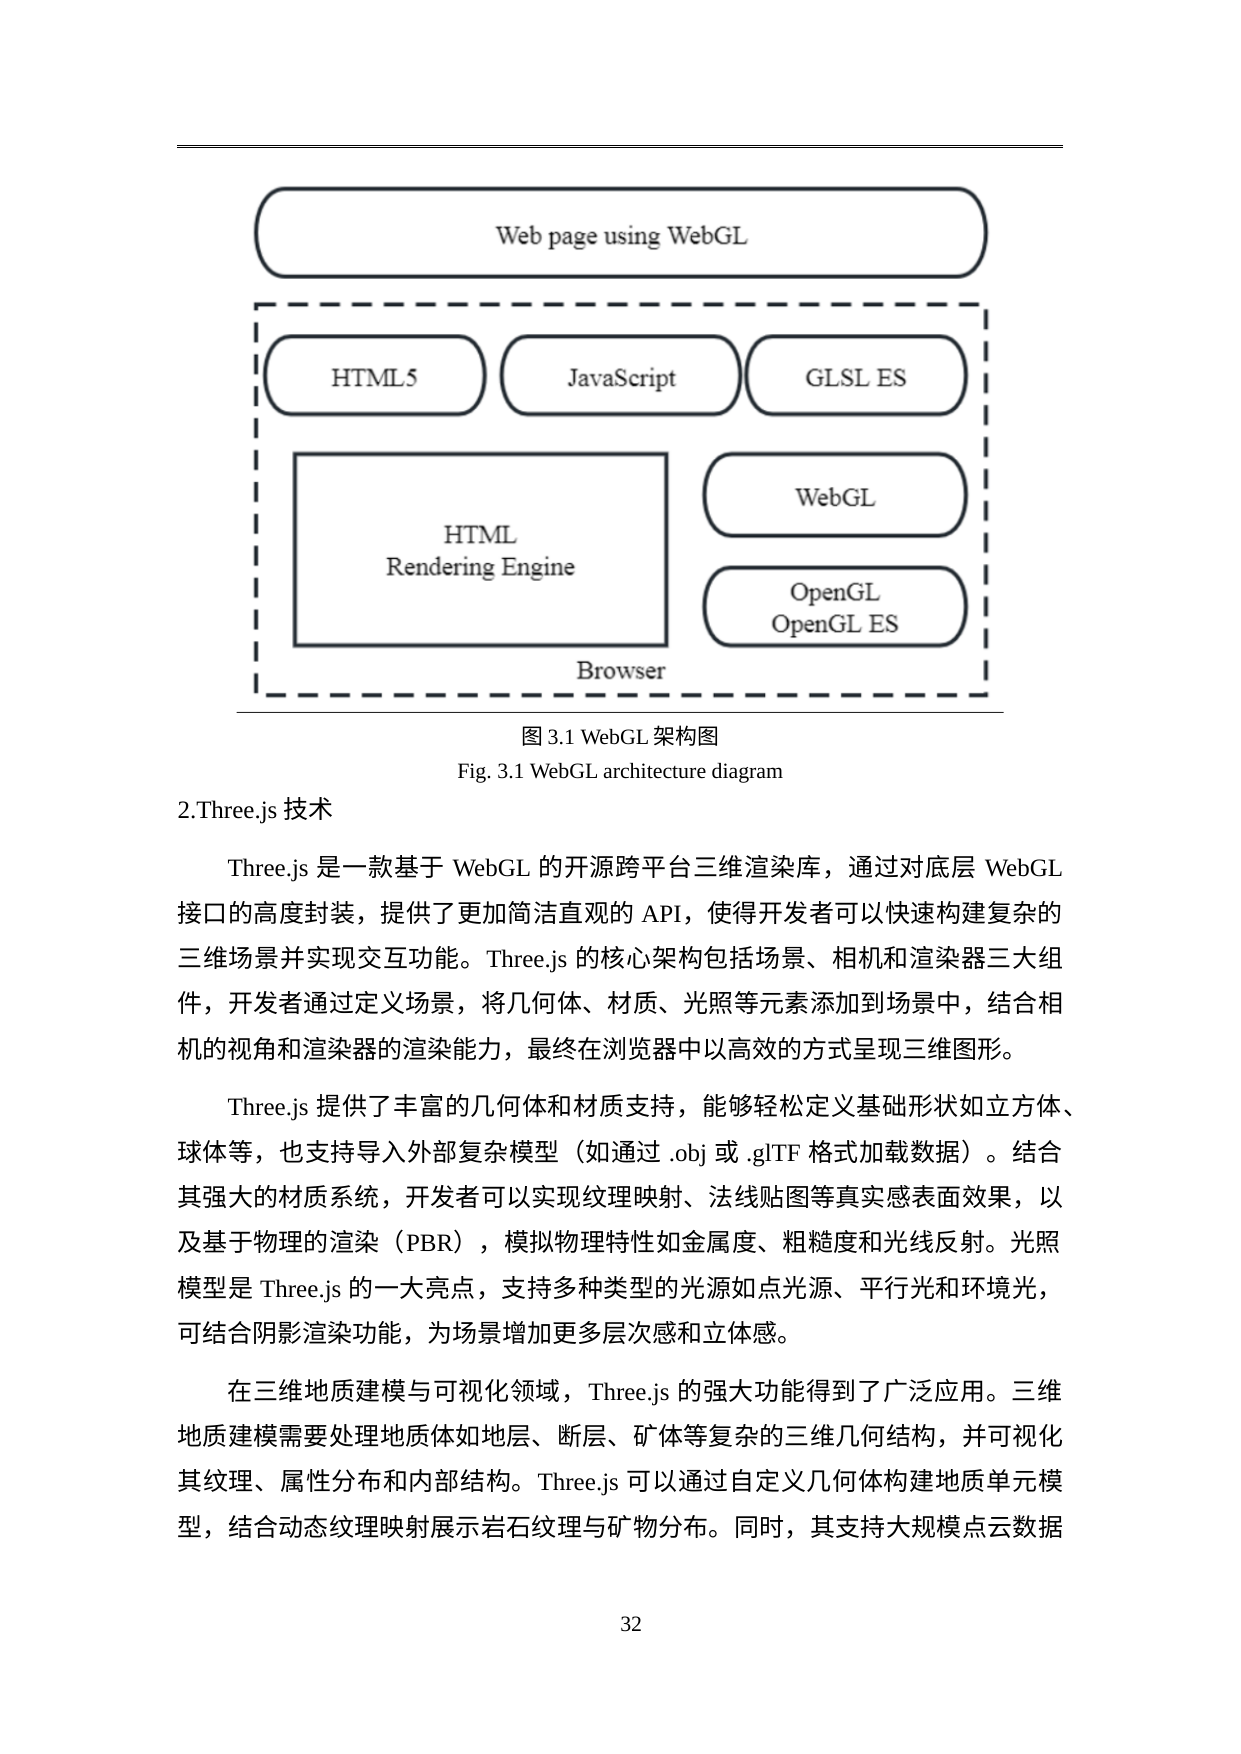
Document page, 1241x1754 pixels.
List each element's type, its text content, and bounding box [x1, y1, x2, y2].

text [177, 1371, 1063, 1543]
text Fig. 3.1 WebGL architecture diagram [177, 758, 1063, 784]
text Three.js 是一款基于 WebGL 的开源跨平台三维渲染库，通过对底层 WebGL 接口的高度封装，提供了更加简洁直观的 API，使得开发者可以快速构建复杂的三维场景并实现交互功能。Three.js 的核心架构包括场景、相机和渲染器三大组件，开发者通过定义场景，将几何体、材质、光照等元素添加到场景中，结合相机的视角和渲染器的渲染能力，最终在浏览器中以高效的方式呈现三维图形。 [177, 848, 1063, 1065]
text 2.Three.js 技术 [177, 790, 1063, 826]
text Three.js 提供了丰富的几何体和材质支持，能够轻松定义基础形状如立方体、球体等，也支持导入外部复杂模型（如通过 .obj 或 .glTF 格式加载数据）。结合其强大的材质系统，开发者可以实现纹理映射、法线贴图等真实感表面效果，以及基于物理的渲染（PBR），模拟物理特性如金属度、粗糙度和光线反射。光照模型是 Three.js 的一大亮点，支持多种类型的光源如点光源、平行光和环境光，可结合阴影渲染功能，为场景增加更多层次感和立体感。 [177, 1087, 1063, 1350]
picture [236, 178, 1004, 713]
text 图3.1 WebGL架构图 [177, 719, 1063, 751]
